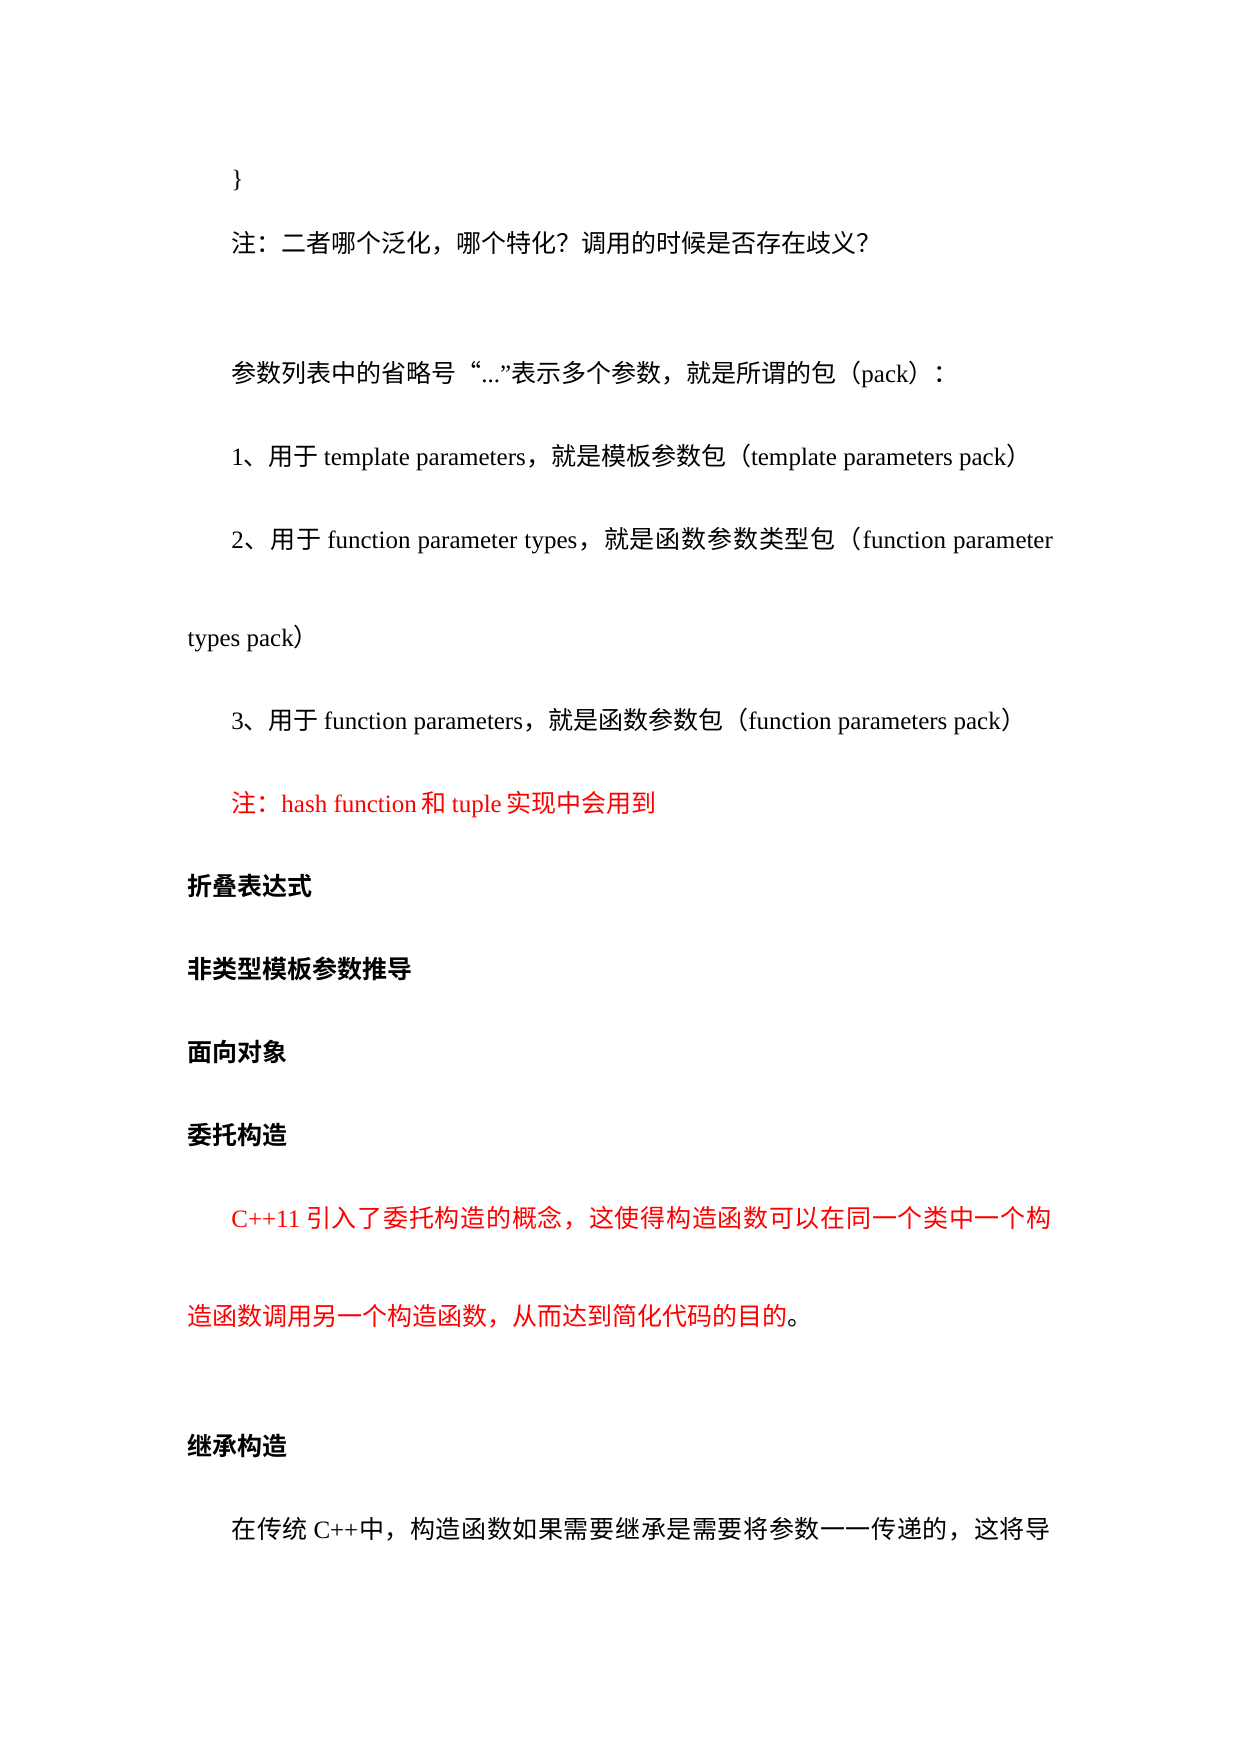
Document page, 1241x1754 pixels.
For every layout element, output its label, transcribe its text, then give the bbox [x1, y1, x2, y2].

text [187, 1495, 1053, 1560]
text C++11引入了委托构造的概念，这使得构造函数可以在同一个类中一个构造函数调用另一个构造函数，从而达到简化代码的目的。 [187, 1184, 1053, 1347]
text 参数列表中的省略号“...”表示多个参数，就是所谓的包（pack）： [187, 339, 1053, 404]
subtitle 继承构造 [187, 1412, 1053, 1477]
text 3、用于function parameters，就是函数参数包（function parameters pack） [187, 686, 1053, 751]
text } [187, 162, 1053, 194]
subtitle 折叠表达式 [187, 852, 1053, 917]
subtitle 面向对象 [187, 1018, 1053, 1083]
text 2、用于function parameter types，就是函数参数类型包（function parameter types pack） [187, 505, 1053, 668]
text 注：hash function和tuple实现中会用到 [187, 769, 1053, 834]
subtitle 委托构造 [187, 1101, 1053, 1166]
text 1、用于template parameters，就是模板参数包（template parameters pack） [187, 422, 1053, 487]
text 注：二者哪个泛化，哪个特化？调用的时候是否存在歧义？ [187, 209, 1053, 274]
subtitle 非类型模板参数推导 [187, 935, 1053, 1000]
